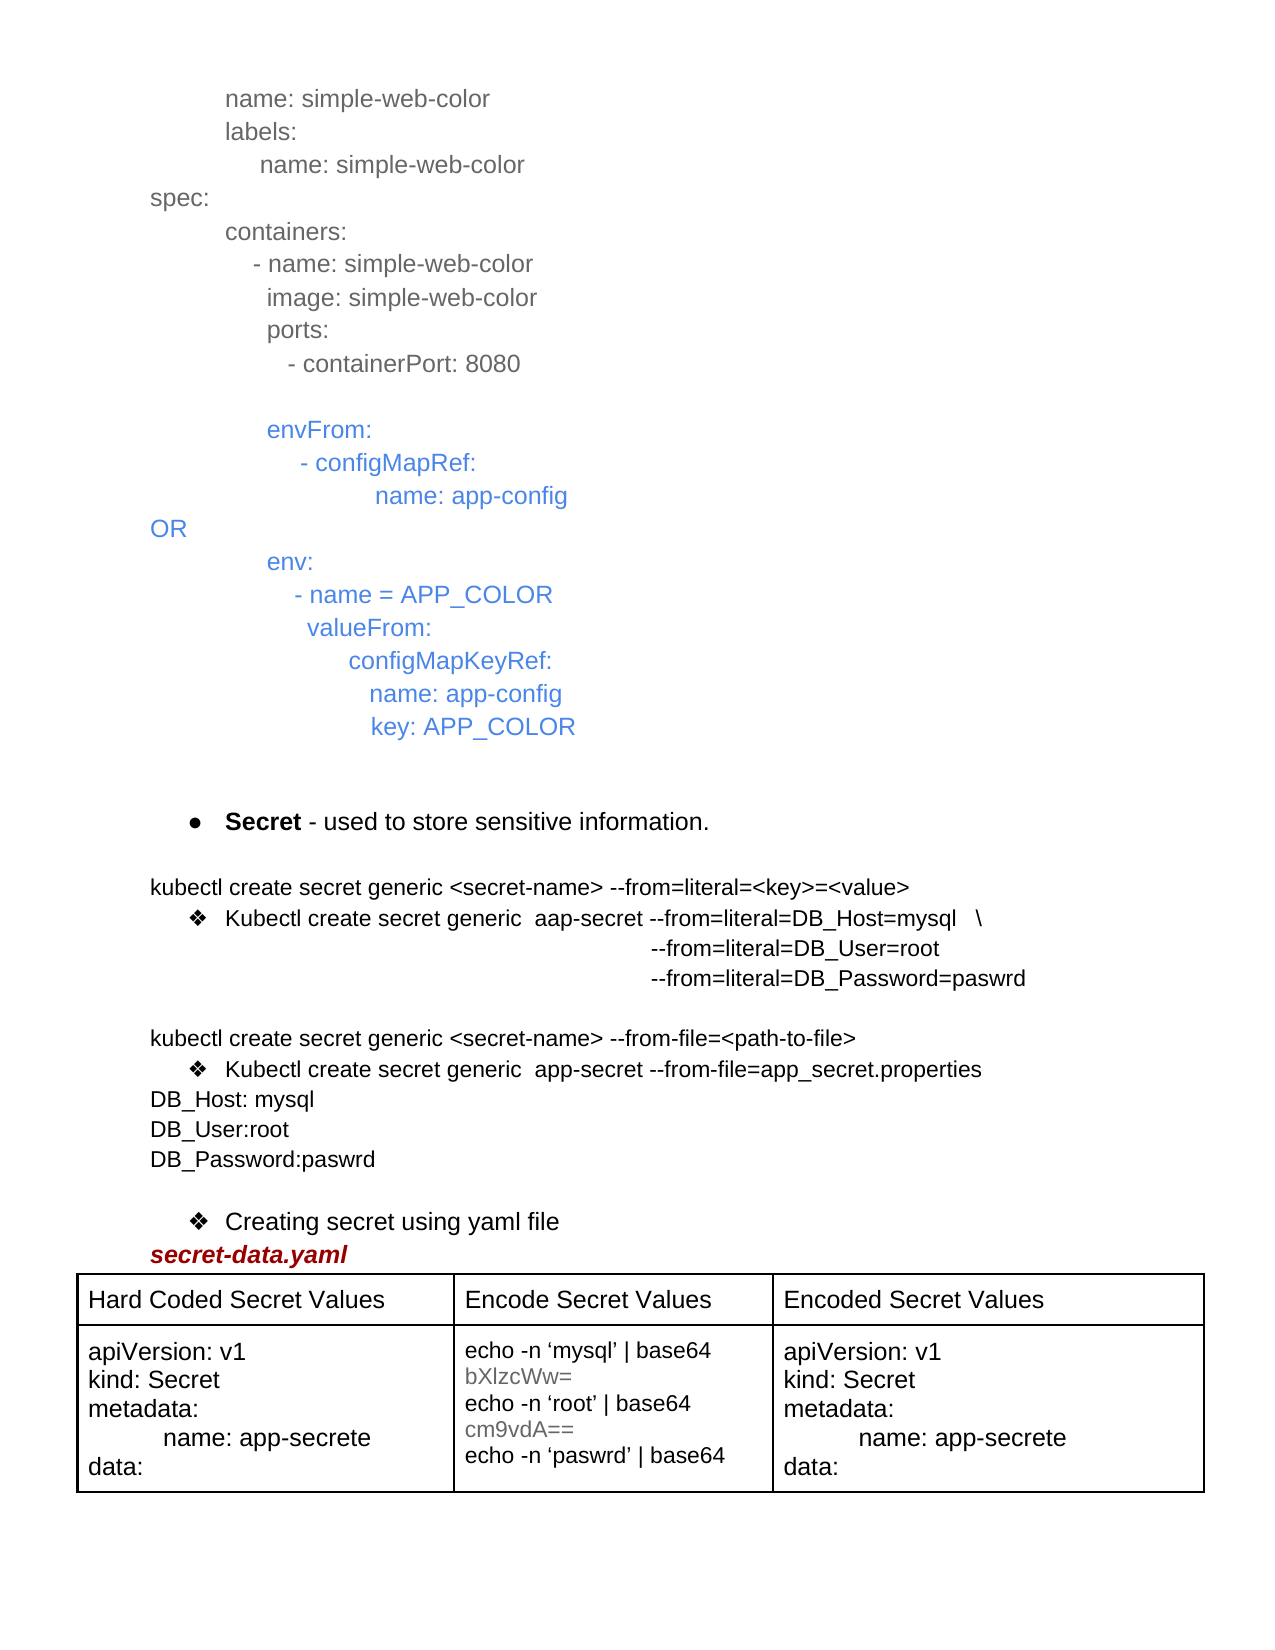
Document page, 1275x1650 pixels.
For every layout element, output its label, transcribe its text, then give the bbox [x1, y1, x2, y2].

text containers: [150, 216, 1125, 245]
text envFrom: [150, 414, 1125, 443]
text configMapKeyRef: [150, 646, 1125, 674]
text secret-data.yaml [150, 1239, 1125, 1268]
text valueFrom: [150, 613, 1125, 641]
text kubectl create secret generic <secret-name> --from=literal=<key>=<value> [150, 874, 1125, 901]
text name: simple-web-color [150, 150, 1125, 179]
text name: simple-web-color [150, 84, 1125, 113]
text - name = APP_COLOR [150, 580, 1125, 608]
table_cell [79, 1326, 453, 1491]
text spec: [150, 183, 1125, 212]
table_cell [455, 1326, 772, 1491]
text name: app-config [150, 481, 1125, 509]
text image: simple-web-color [150, 282, 1125, 311]
subtitle Secret - used to store sensitive information. [187, 807, 1125, 836]
text - configMapRef: [150, 448, 1125, 476]
text - name: simple-web-color [150, 249, 1125, 278]
text DB_Host: mysql [150, 1086, 1125, 1112]
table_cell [774, 1326, 1203, 1491]
text env: [225, 547, 1125, 575]
text DB_User:root [150, 1116, 1125, 1142]
text labels: [150, 117, 1125, 146]
table_header Hard Coded Secret Values [79, 1275, 453, 1324]
text key: APP_COLOR [150, 712, 1125, 741]
list Creating secret using yaml file [187, 1207, 1125, 1235]
text kubectl create secret generic <secret-name> --from-file=<path-to-file> [150, 1025, 1125, 1052]
text name: app-config [150, 679, 1125, 707]
table_header Encode Secret Values [455, 1275, 772, 1324]
text ports: [150, 316, 1125, 344]
table_header Encoded Secret Values [774, 1275, 1203, 1324]
list Kubectl create secret generic app-secret --from-file=app_secret.properties [187, 1056, 1125, 1082]
text - containerPort: 8080 [150, 348, 1125, 377]
text OR [150, 514, 1125, 542]
text DB_Password:paswrd [150, 1146, 1125, 1172]
list Kubectl create secret generic aap-secret --from=literal=DB_Host=mysql \ [187, 904, 1125, 931]
text --from=literal=DB_Password=paswrd [600, 965, 1125, 991]
text --from=literal=DB_User=root [600, 935, 1125, 961]
